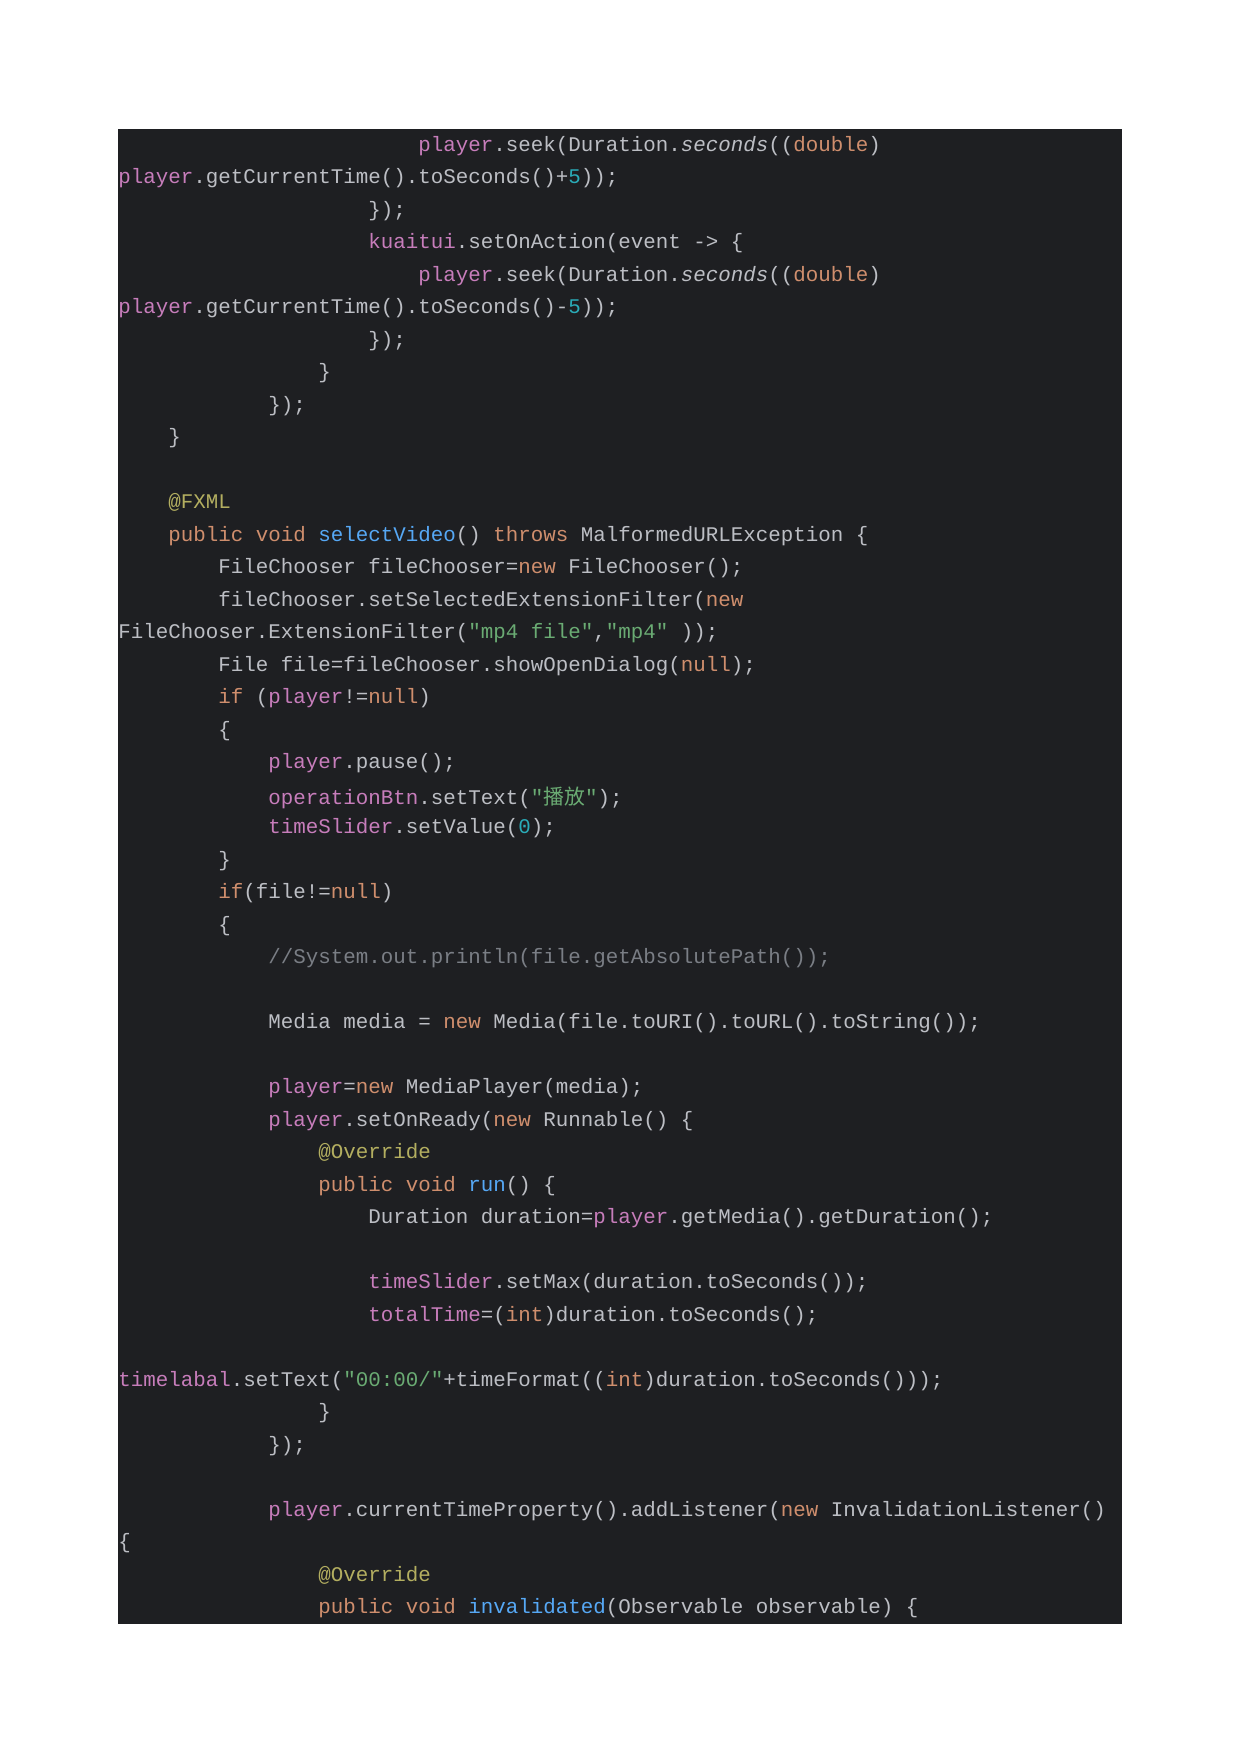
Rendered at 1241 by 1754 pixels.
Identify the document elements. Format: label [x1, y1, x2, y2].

text [118, 129, 1122, 1624]
